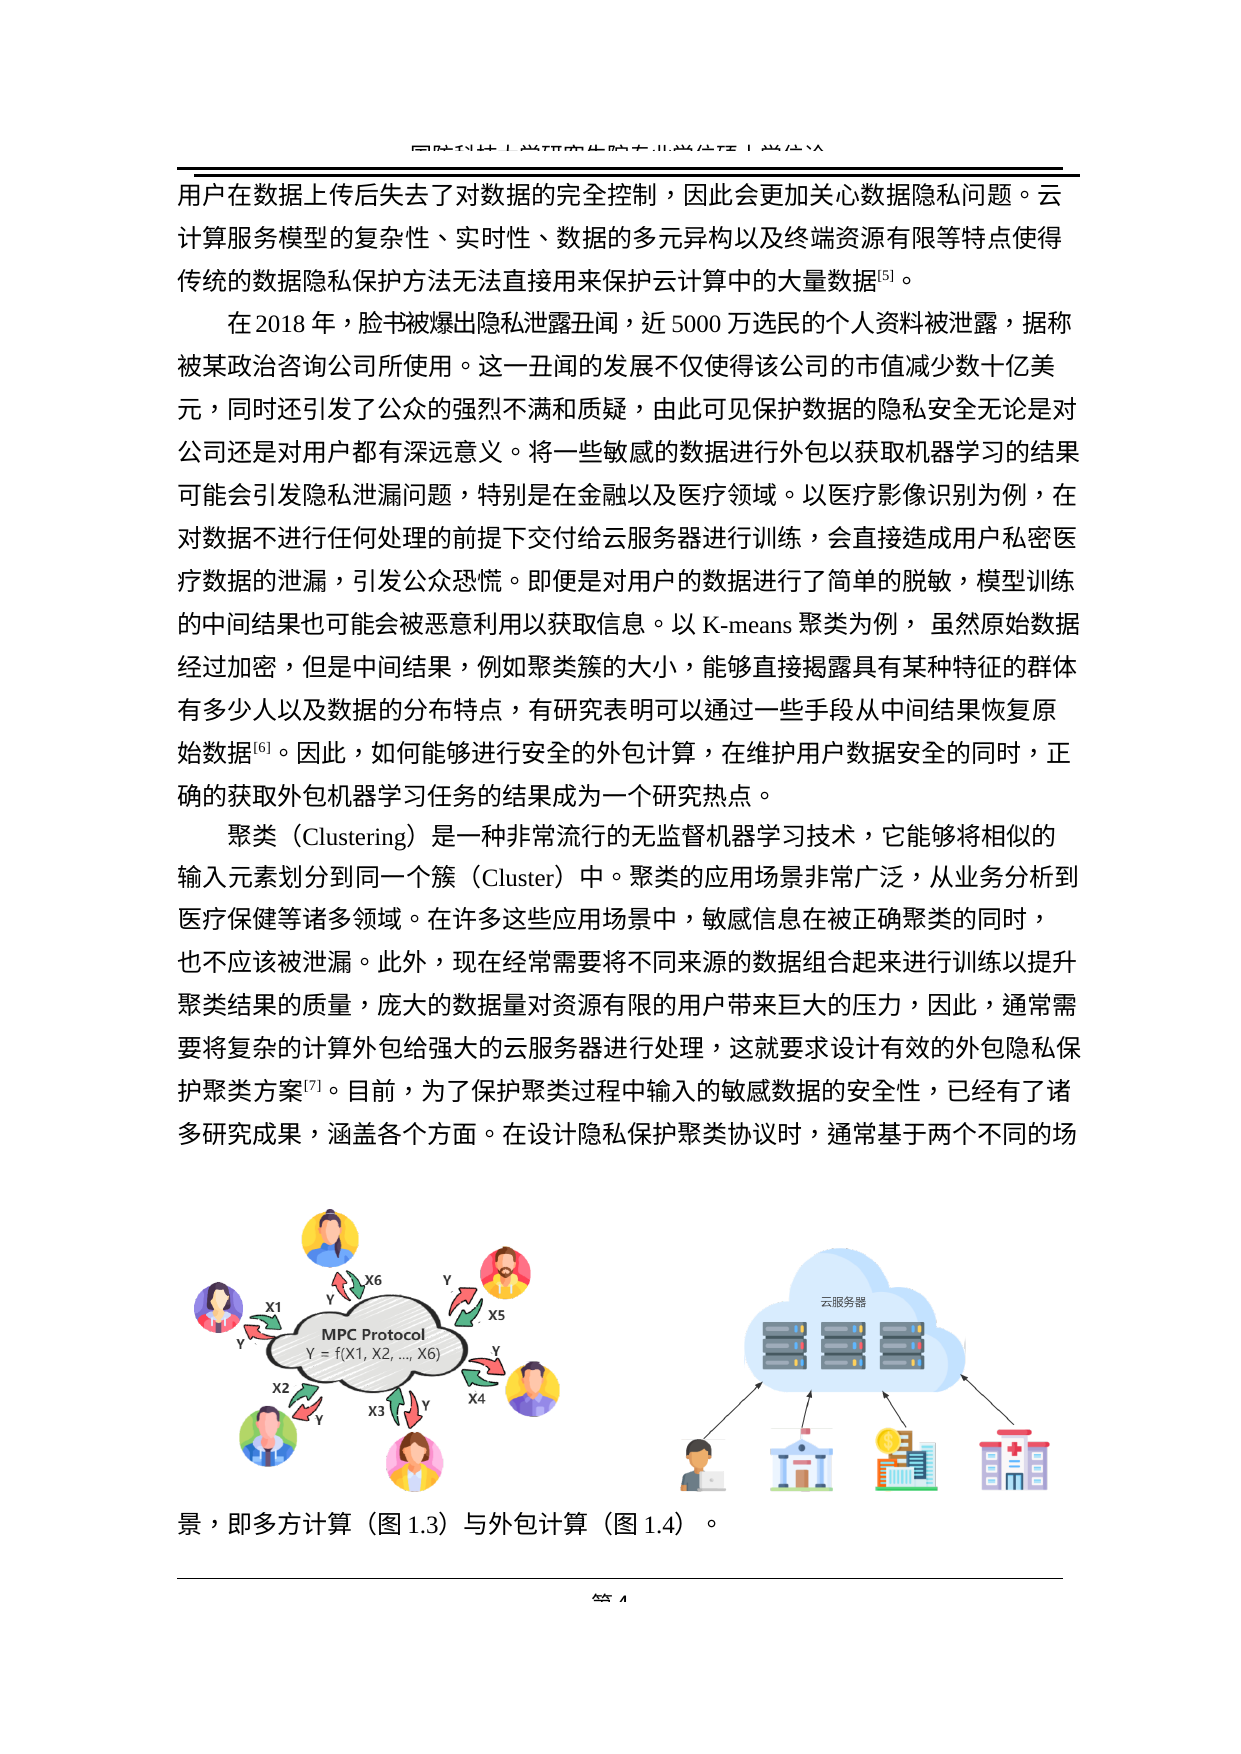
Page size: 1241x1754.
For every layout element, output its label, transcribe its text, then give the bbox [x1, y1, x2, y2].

picture [664, 1196, 1062, 1507]
picture [177, 1193, 576, 1507]
text 在 2018 年，脸书被爆出隐私泄露丑闻，近 5000 万选民的个人资料被泄露，据称被某政治咨询公司所使用。这一丑闻的发展不仅使得该公司的市值减少数十亿美元，同时还引发了公众的强烈不满和质疑，由此可见保护数据的隐私安全无论是对公司还是对用户都有深远意义。将一些敏感的数据进行外包以获取机器学习的结果可能会引发隐私泄漏问题，特别是在金融以及医疗领域。以医疗影像识别为例，在对数据不进行任何处理的前提下交付给云服务器进行训练，会直接造成用户私密医疗数据的泄漏，引发公众恐慌。即便是对用户的数据进行了简单的脱敏，模型训练的中间结果也可能会被恶意利用以获取信息。以 K-means 聚类为例， 虽然原始数据经过加密，但是中间结果，例如聚类簇的大小，能够直接揭露具有某种特征的群体有多少人以及数据的分布特点，有研究表明可以通过一些手段从中间结果恢复原始数据[6]。因此，如何能够进行安全的外包计算，在维护用户数据安全的同时，正确的获取外包机器学习任务的结果成为一个研究热点。 [177, 306, 1081, 812]
text 聚类（Clustering）是一种非常流行的无监督机器学习技术，它能够将相似的 [227, 821, 1094, 851]
text 用户在数据上传后失去了对数据的完全控制，因此会更加关心数据隐私问题。云计算服务模型的复杂性、实时性、数据的多元异构以及终端资源有限等特点使得传统的数据隐私保护方法无法直接用来保护云计算中的大量数据[5]。 [177, 177, 1063, 297]
